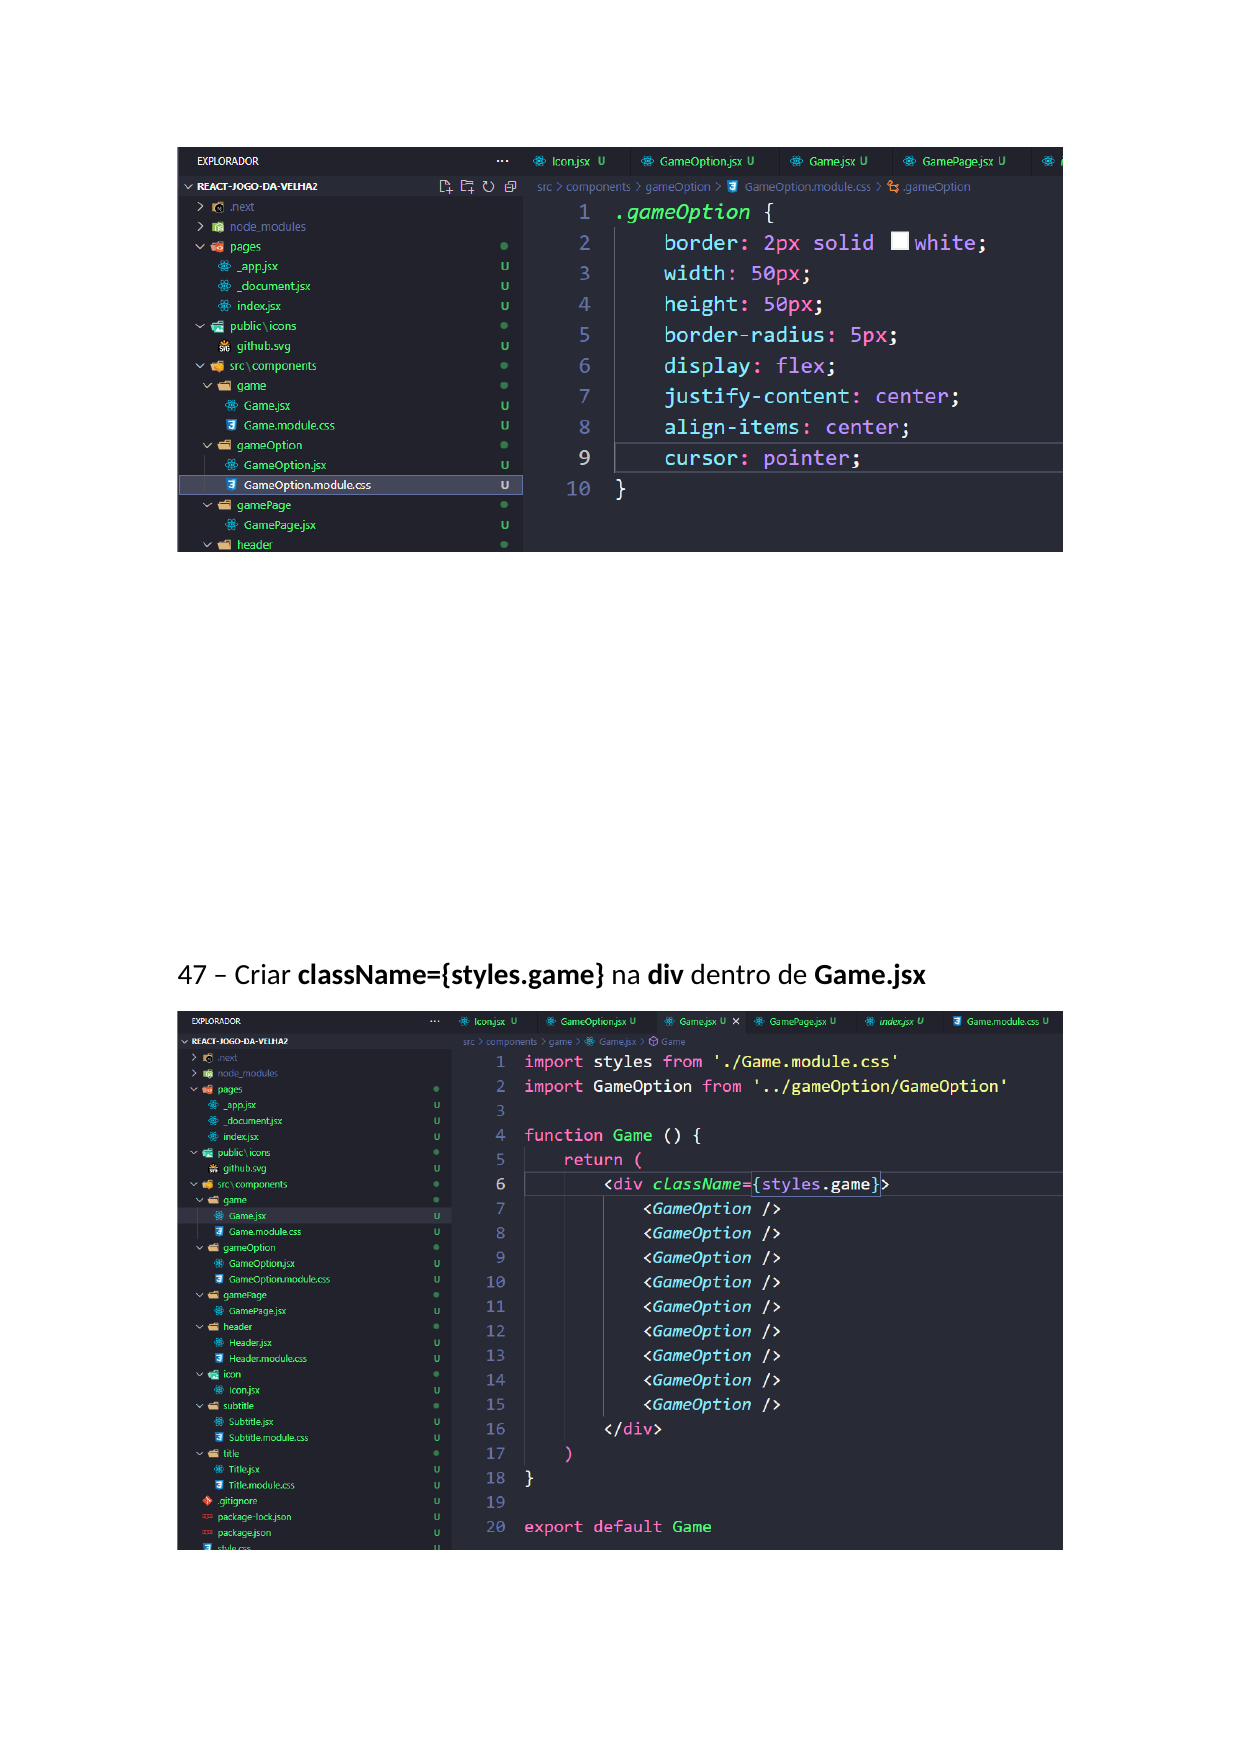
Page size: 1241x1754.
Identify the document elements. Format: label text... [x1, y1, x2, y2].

picture [177, 147, 1063, 552]
picture [177, 1011, 1063, 1550]
text 47 – Criar className={styles.game} na div dentro de Game.jsx [177, 956, 1063, 991]
